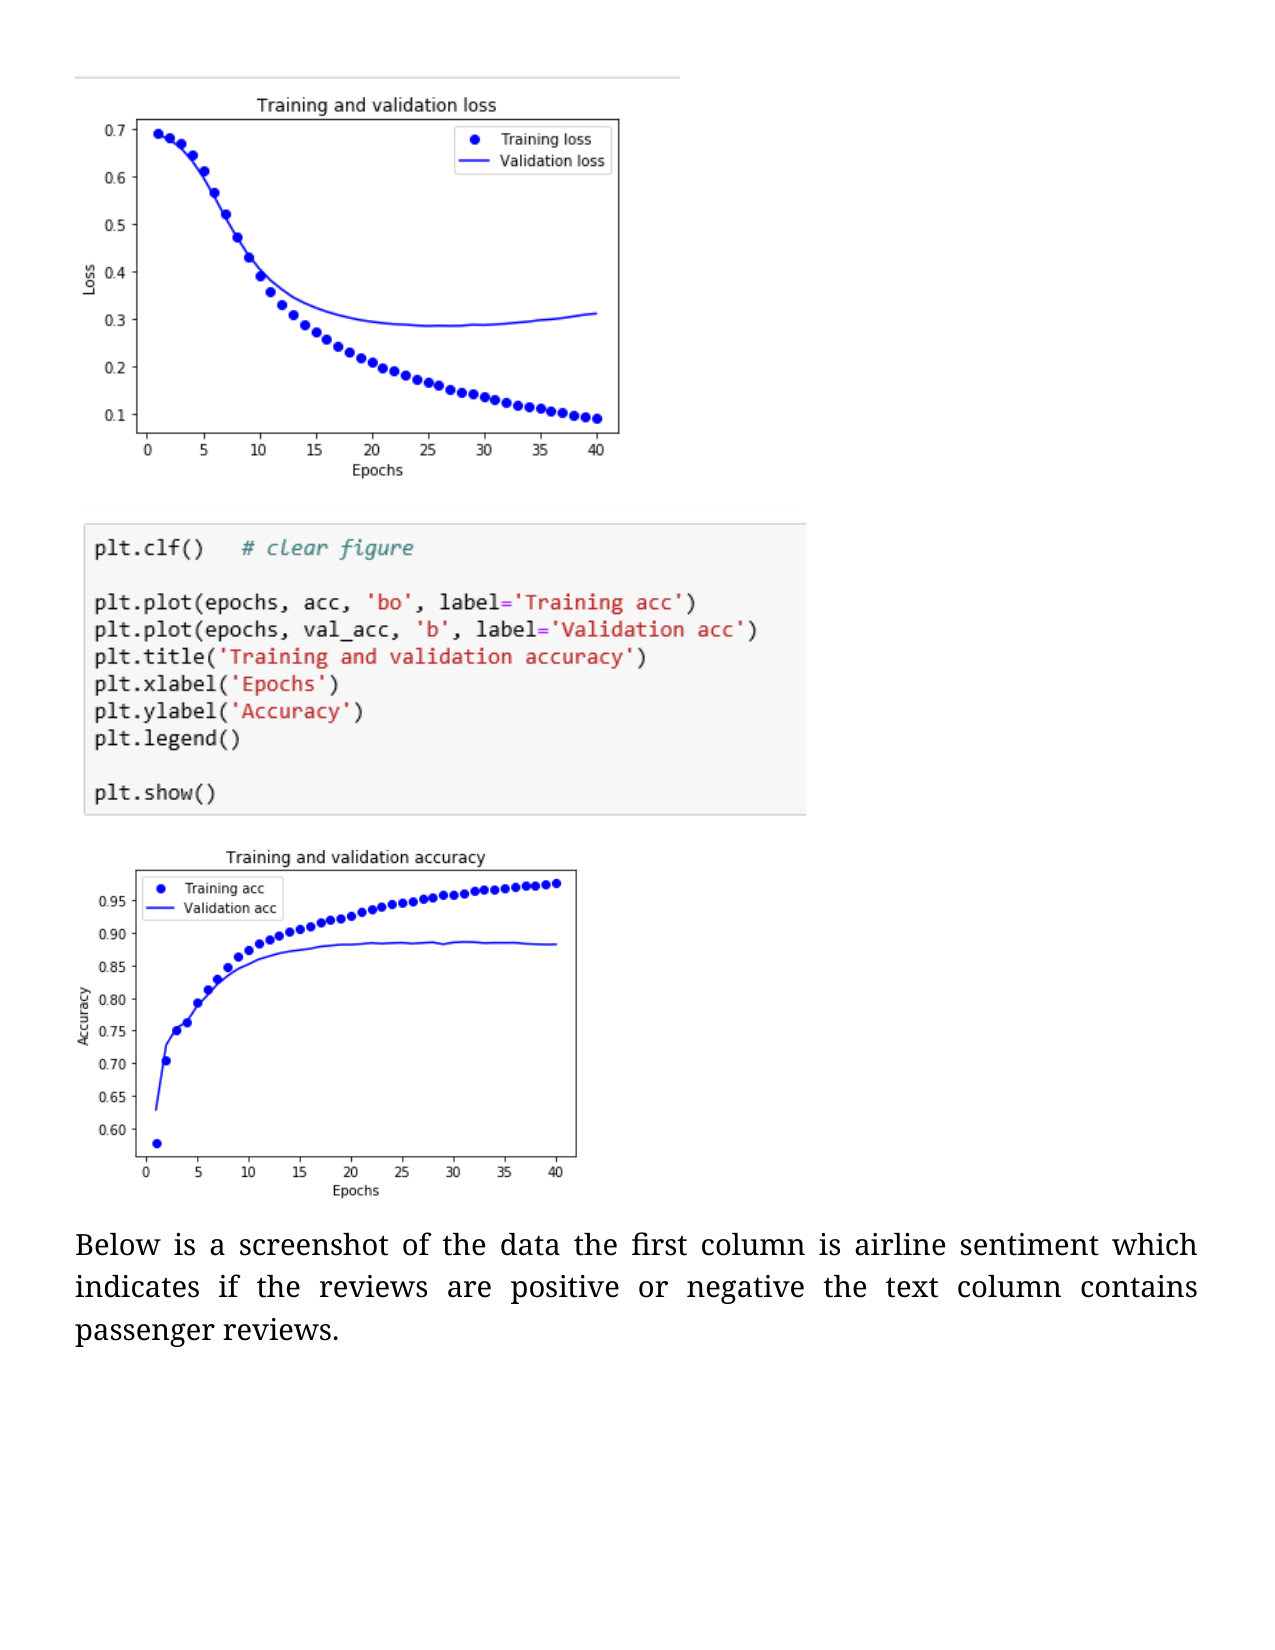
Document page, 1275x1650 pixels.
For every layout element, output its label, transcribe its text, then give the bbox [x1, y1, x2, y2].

picture [75, 839, 593, 1205]
text Below is a screenshot of the data the first column is airline sentiment which indicates if the reviews are positive or negative the text column contains passenger reviews. [75, 1224, 1200, 1349]
picture [75, 75, 680, 491]
picture [75, 509, 807, 821]
